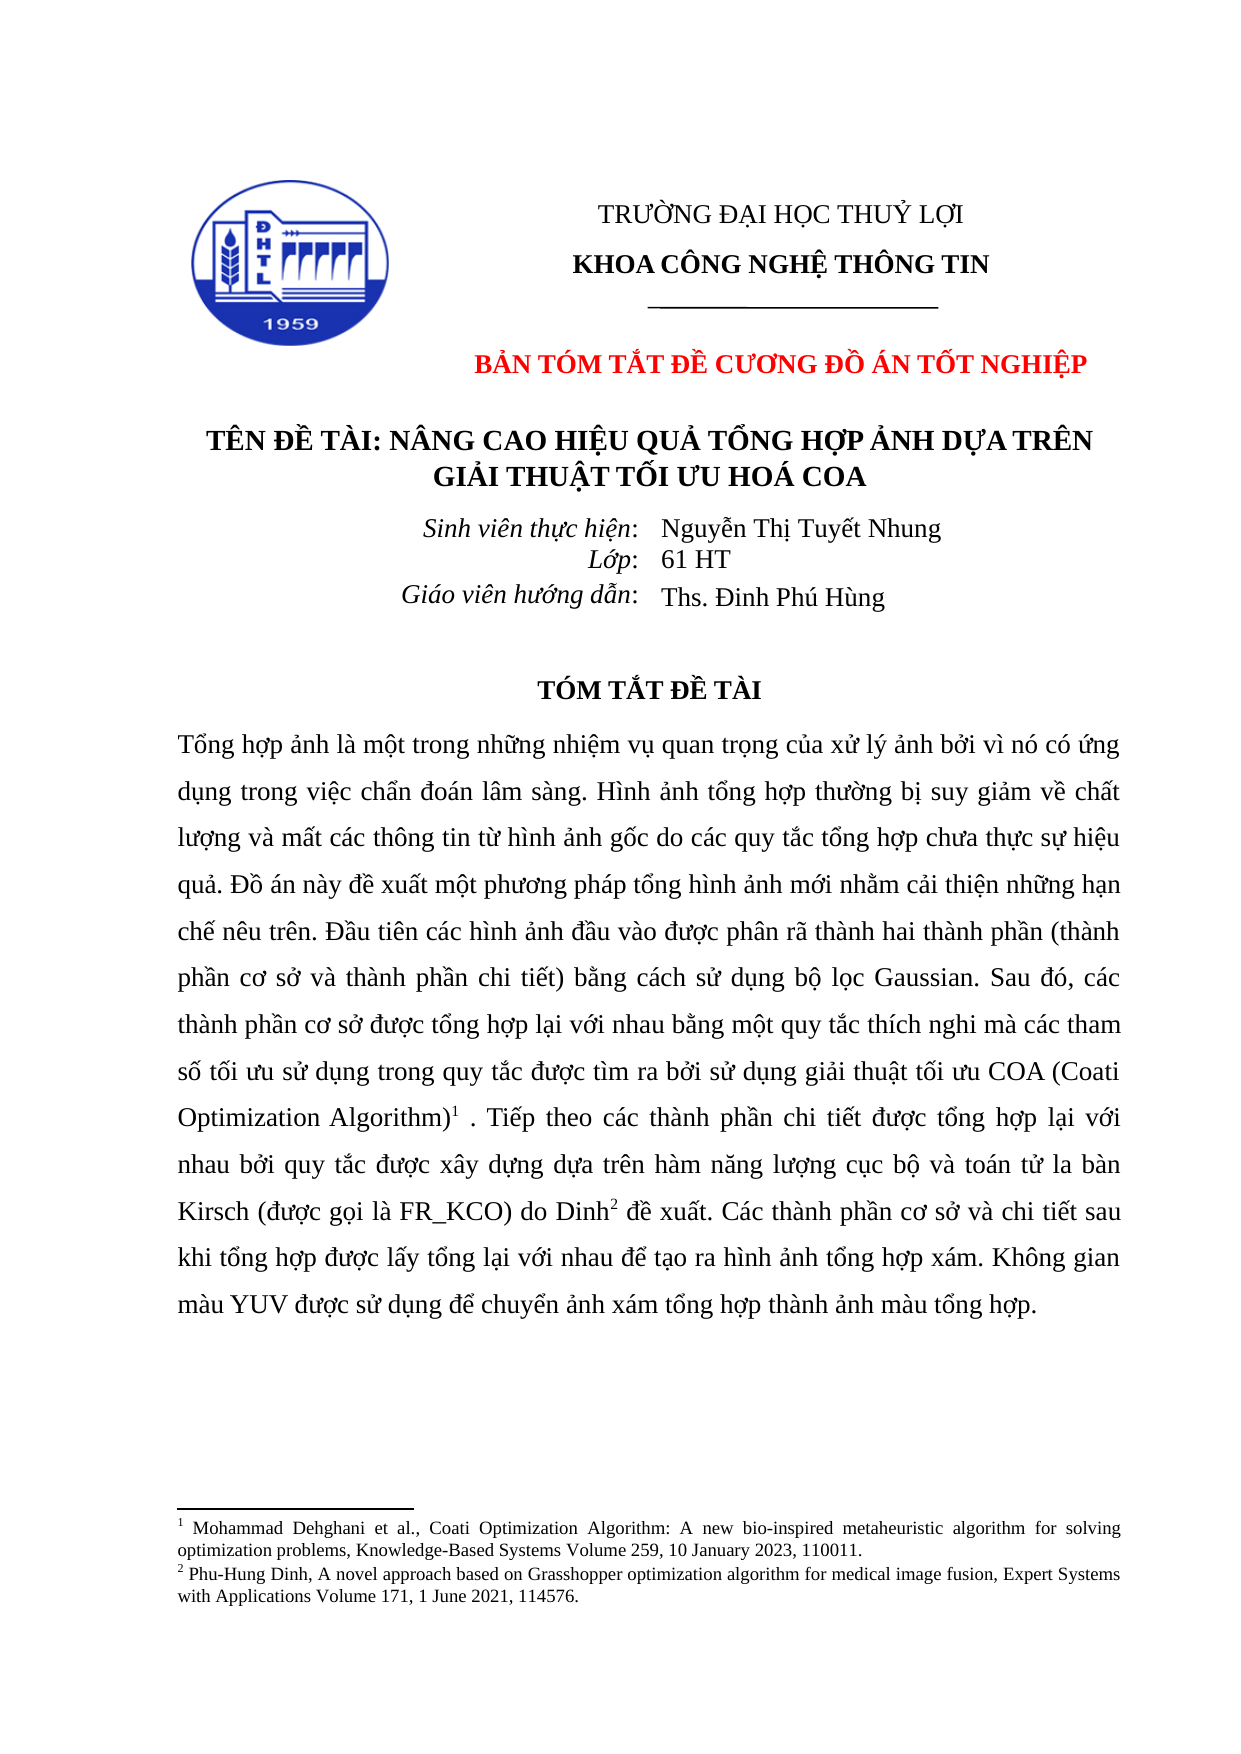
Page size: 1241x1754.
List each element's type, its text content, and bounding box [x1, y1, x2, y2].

table_cell Giáo viên hướng dẫn: [178, 575, 649, 612]
table_header Nguyễn Thị Tuyết Nhung [650, 513, 1122, 543]
picture [189, 180, 391, 347]
table_cell Ths. Đinh Phú Hùng [650, 575, 1122, 612]
text TÊN ĐỀ TÀI: NÂNG CAO HIỆU QUẢ TỔNG HỢP ẢNH DỰA TRÊN GIẢI THUẬT TỐI ƯU HOÁ COA [177, 423, 1122, 493]
text Tổng hợp ảnh là một trong những nhiệm vụ quan trọng của xử lý ảnh bởi vì nó có ứng dụng trong việc chẩn đoán lâm sàng. Hình ảnh tổng hợp thường bị suy giảm về chất lượng và mất các thông tin từ hình ảnh gốc do các quy tắc tổng hợp chưa thực sự hiệu quả. Đồ án này đề xuất một phương pháp tổng hình ảnh mới nhằm cải thiện những hạn chế nêu trên. Đầu tiên các hình ảnh đầu vào được phân rã thành hai thành phần (thành phần cơ sở và thành phần chi tiết) bằng cách sử dụng bộ lọc Gaussian. Sau đó, các thành phần cơ sở được tổng hợp lại với nhau bằng một quy tắc thích nghi mà các tham số tối ưu sử dụng trong quy tắc được tìm ra bởi sử dụng giải thuật tối ưu COA (Coati Optimization Algorithm) . Tiếp theo các thành phần chi tiết được tổng hợp lại với nhau bởi quy tắc được xây dựng dựa trên hàm năng lượng cục bộ và toán tử la bàn Kirsch (được gọi là FR_KCO) do Dinh đề xuất. Các thành phần cơ sở và chi tiết sau khi tổng hợp được lấy tổng lại với nhau để tạo ra hình ảnh tổng hợp xám. Không gian màu YUV được sử dụng để chuyển ảnh xám tổng hợp thành ảnh màu tổng hợp. [177, 728, 1122, 1319]
table_header Sinh viên thực hiện: [178, 513, 649, 543]
table_header [159, 148, 421, 398]
text TÓM TẮT ĐỀ TÀI [177, 674, 1122, 705]
table_header TRƯỜNG ĐẠI HỌC THUỶ LỢI KHOA CÔNG NGHỆ THÔNG TIN BẢN TÓM TẮT ĐỀ CƯƠNG ĐỒ ÁN TỐT NGHIỆP [421, 148, 1140, 398]
table_cell 61 HT [650, 544, 1122, 575]
table_cell Lớp: [178, 544, 649, 575]
